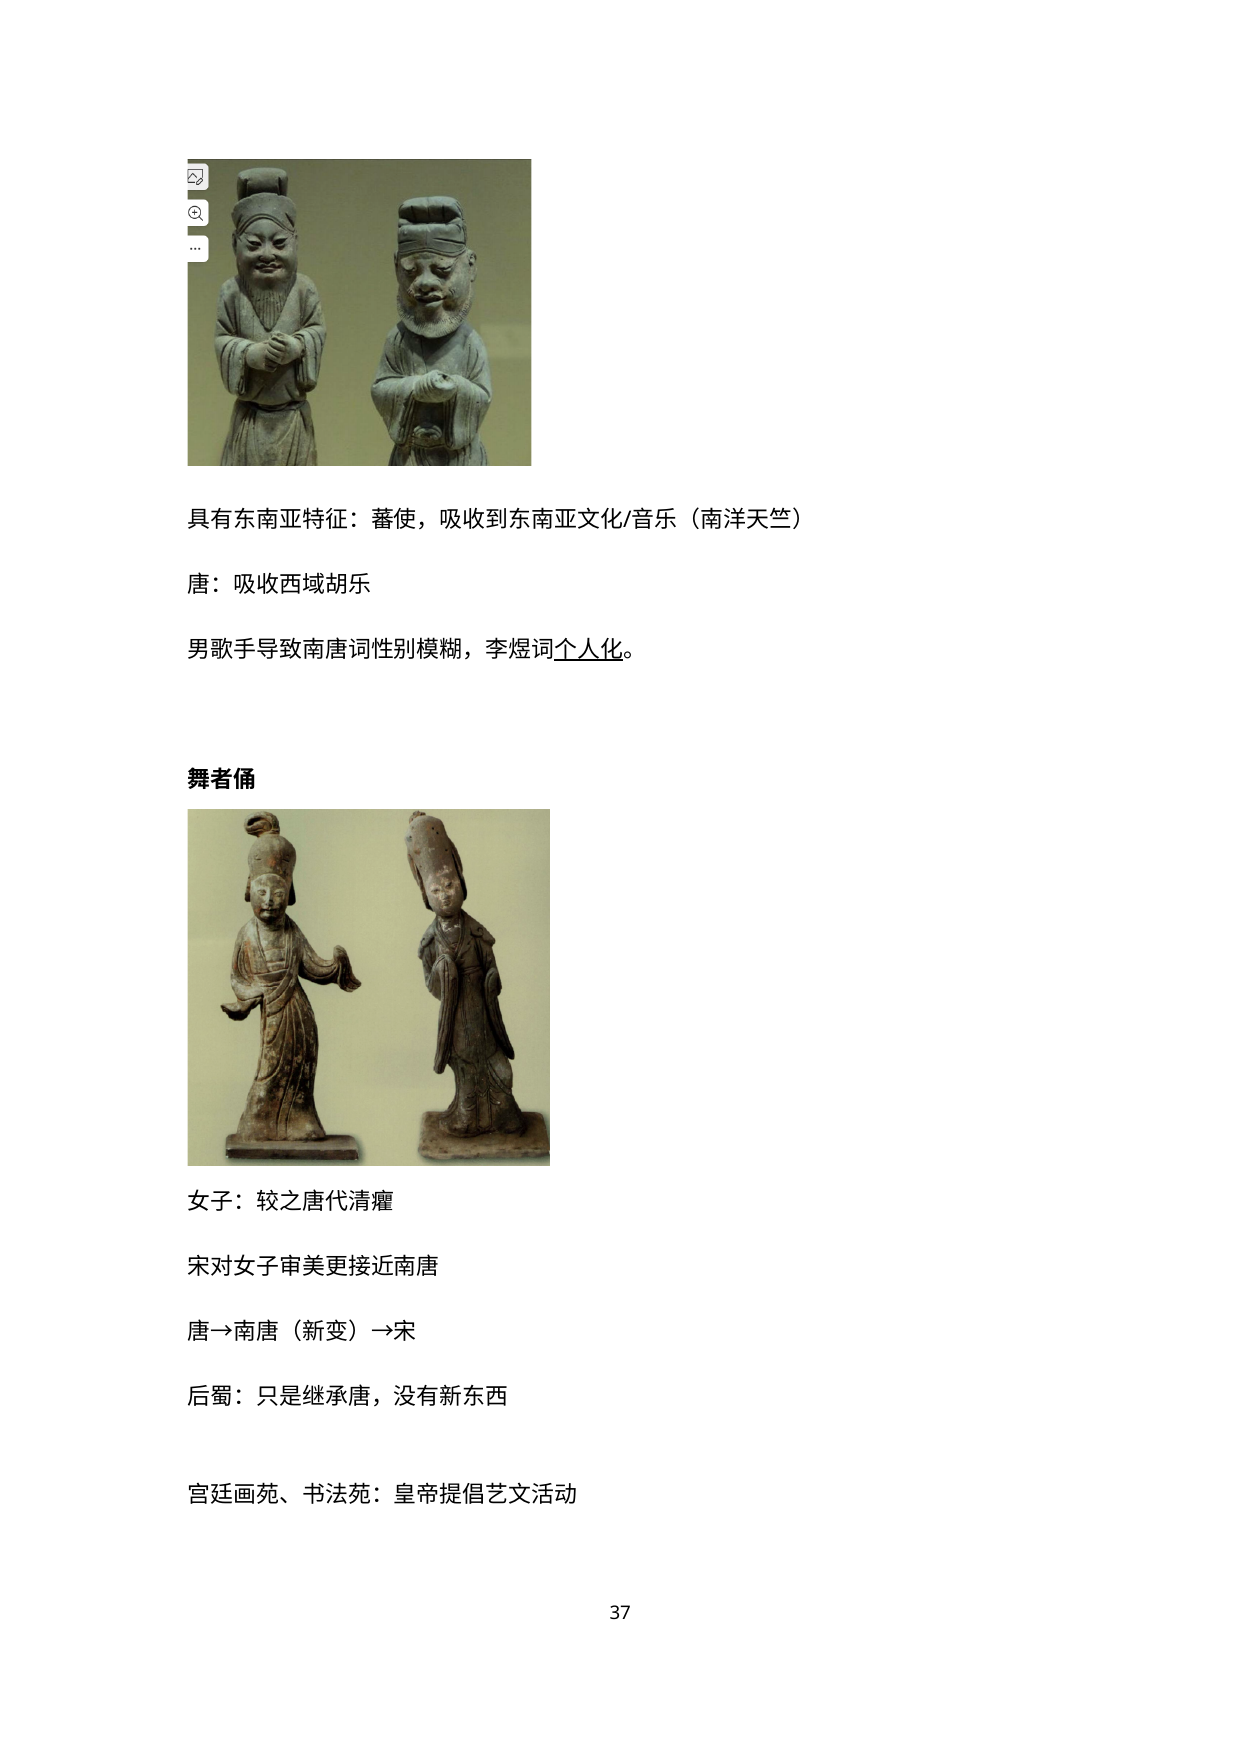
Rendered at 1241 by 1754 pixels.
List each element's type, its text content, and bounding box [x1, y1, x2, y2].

text 宋对女子审美更接近南唐 [187, 1232, 1053, 1297]
text 具有东南亚特征：蕃使，吸收到东南亚文化/音乐（南洋天竺） [187, 485, 1053, 550]
text 唐→南唐（新变）→宋 [187, 1297, 1053, 1362]
text 男歌手导致南唐词性别模糊，李煜词个人化。 [187, 615, 1053, 680]
text 舞者俑 [187, 745, 1053, 810]
text 宫廷画苑、书法苑：皇帝提倡艺文活动 [187, 1460, 1053, 1525]
picture [187, 809, 550, 1166]
picture [187, 159, 532, 466]
text 女子：较之唐代清癯 [187, 1167, 1053, 1232]
text 唐：吸收西域胡乐 [187, 550, 1053, 615]
text 后蜀：只是继承唐，没有新东西 [187, 1362, 1053, 1427]
